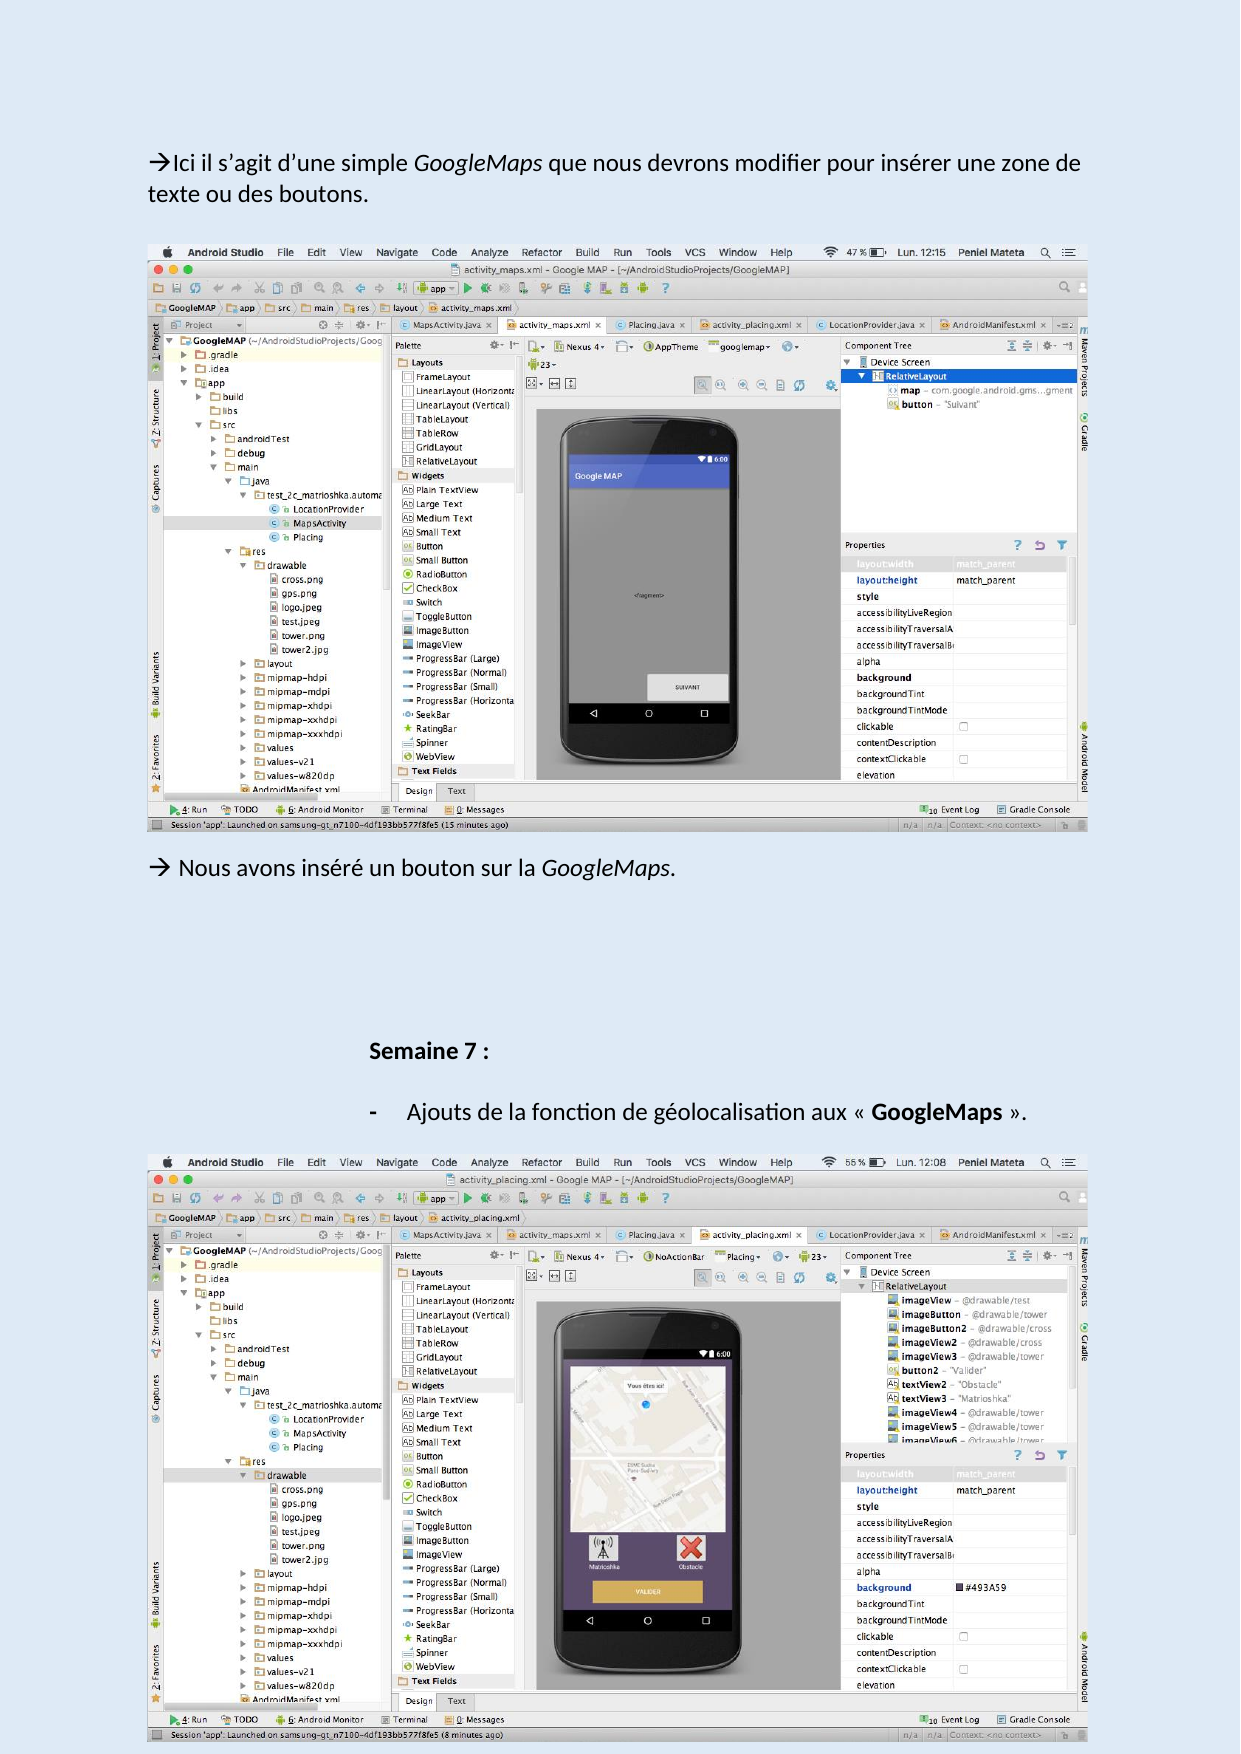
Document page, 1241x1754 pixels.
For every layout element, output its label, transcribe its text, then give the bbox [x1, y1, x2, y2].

list Ajouts de la fonction de géolocalisation aux « GoogleMaps ». [369, 1096, 1093, 1127]
text Semaine 7 : [369, 1035, 1093, 1066]
text Ici il s’agit d’une simple GoogleMaps que nous devrons modifier pour insérer une zone de texte ou des boutons. [148, 148, 1093, 209]
picture [147, 1154, 1087, 1742]
picture [147, 244, 1087, 832]
